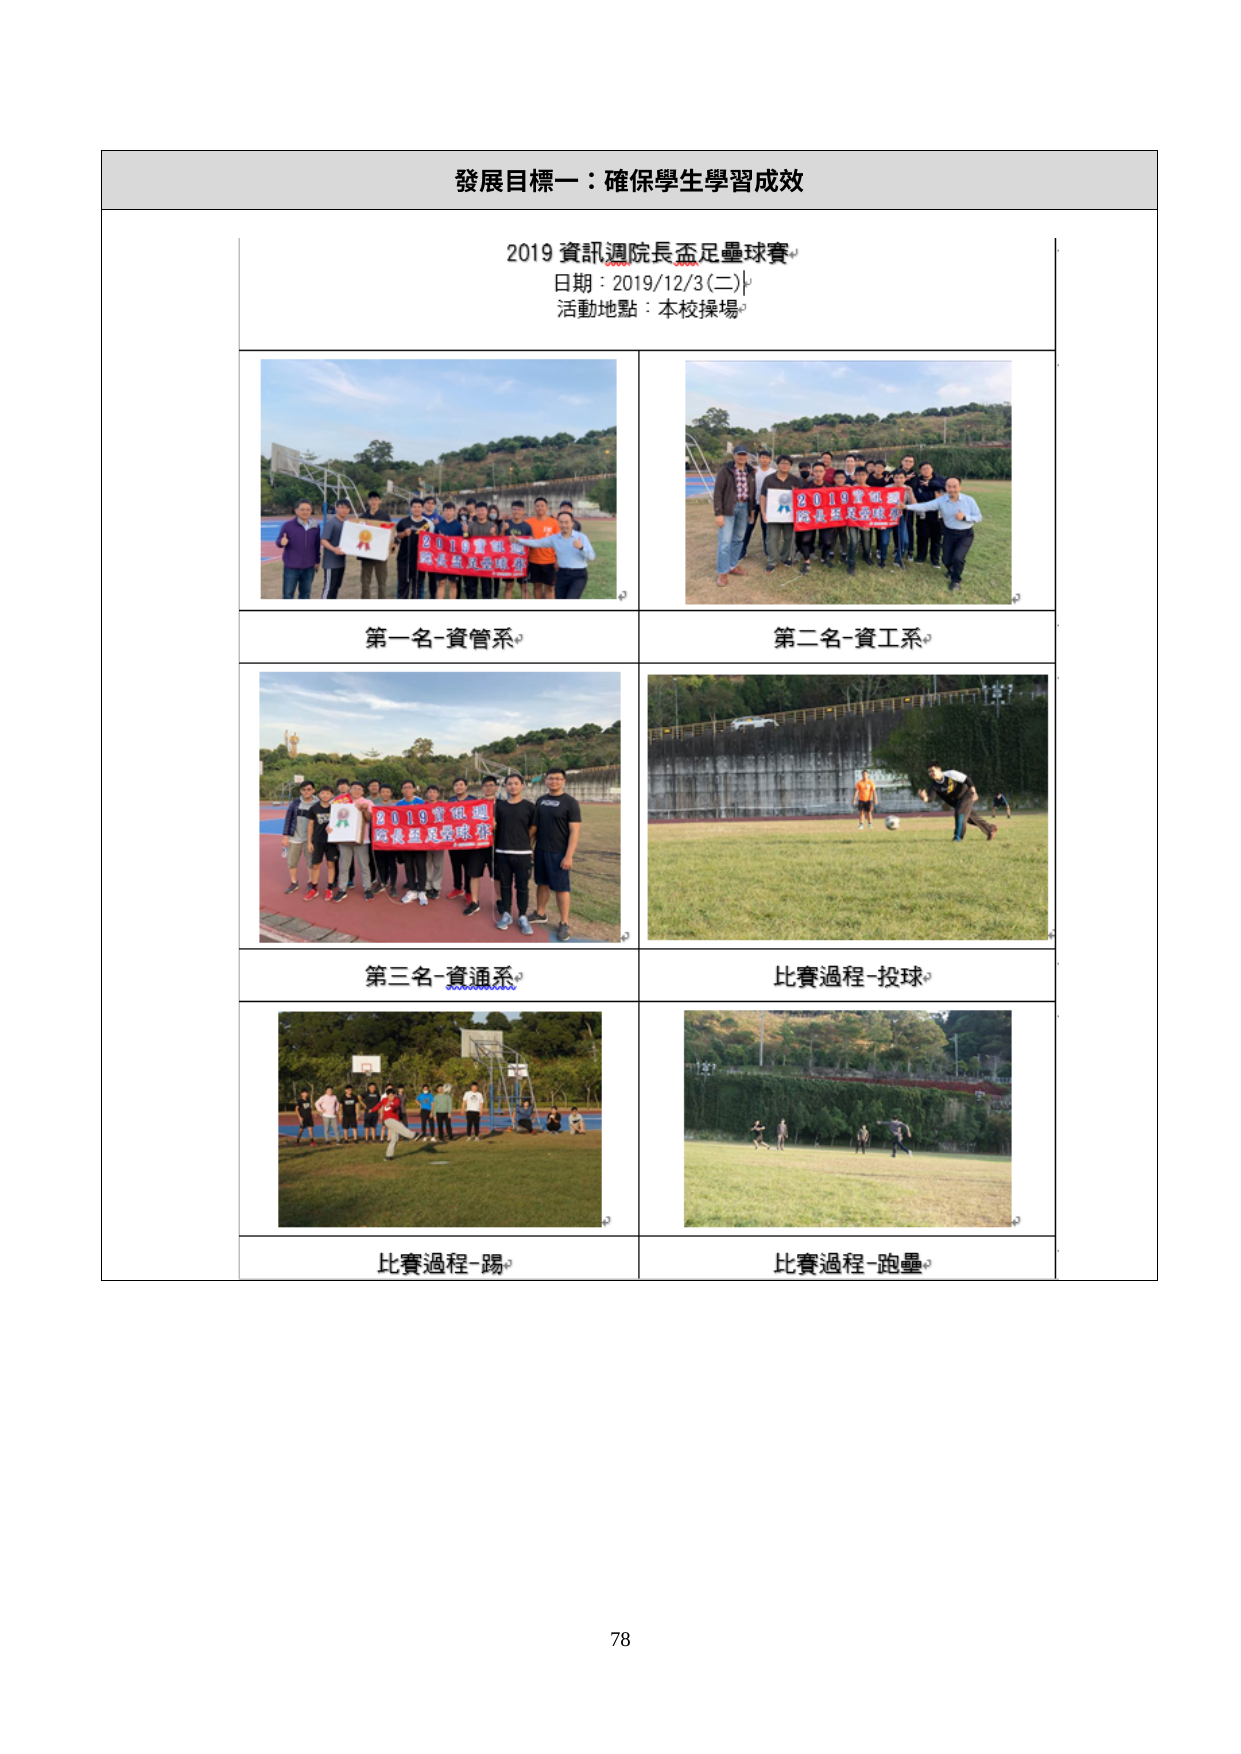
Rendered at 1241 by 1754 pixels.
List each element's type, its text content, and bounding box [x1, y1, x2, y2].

table_header 發展目標一：確保學生學習成效 [102, 151, 1157, 209]
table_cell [102, 210, 1157, 1279]
picture [238, 238, 1059, 1280]
